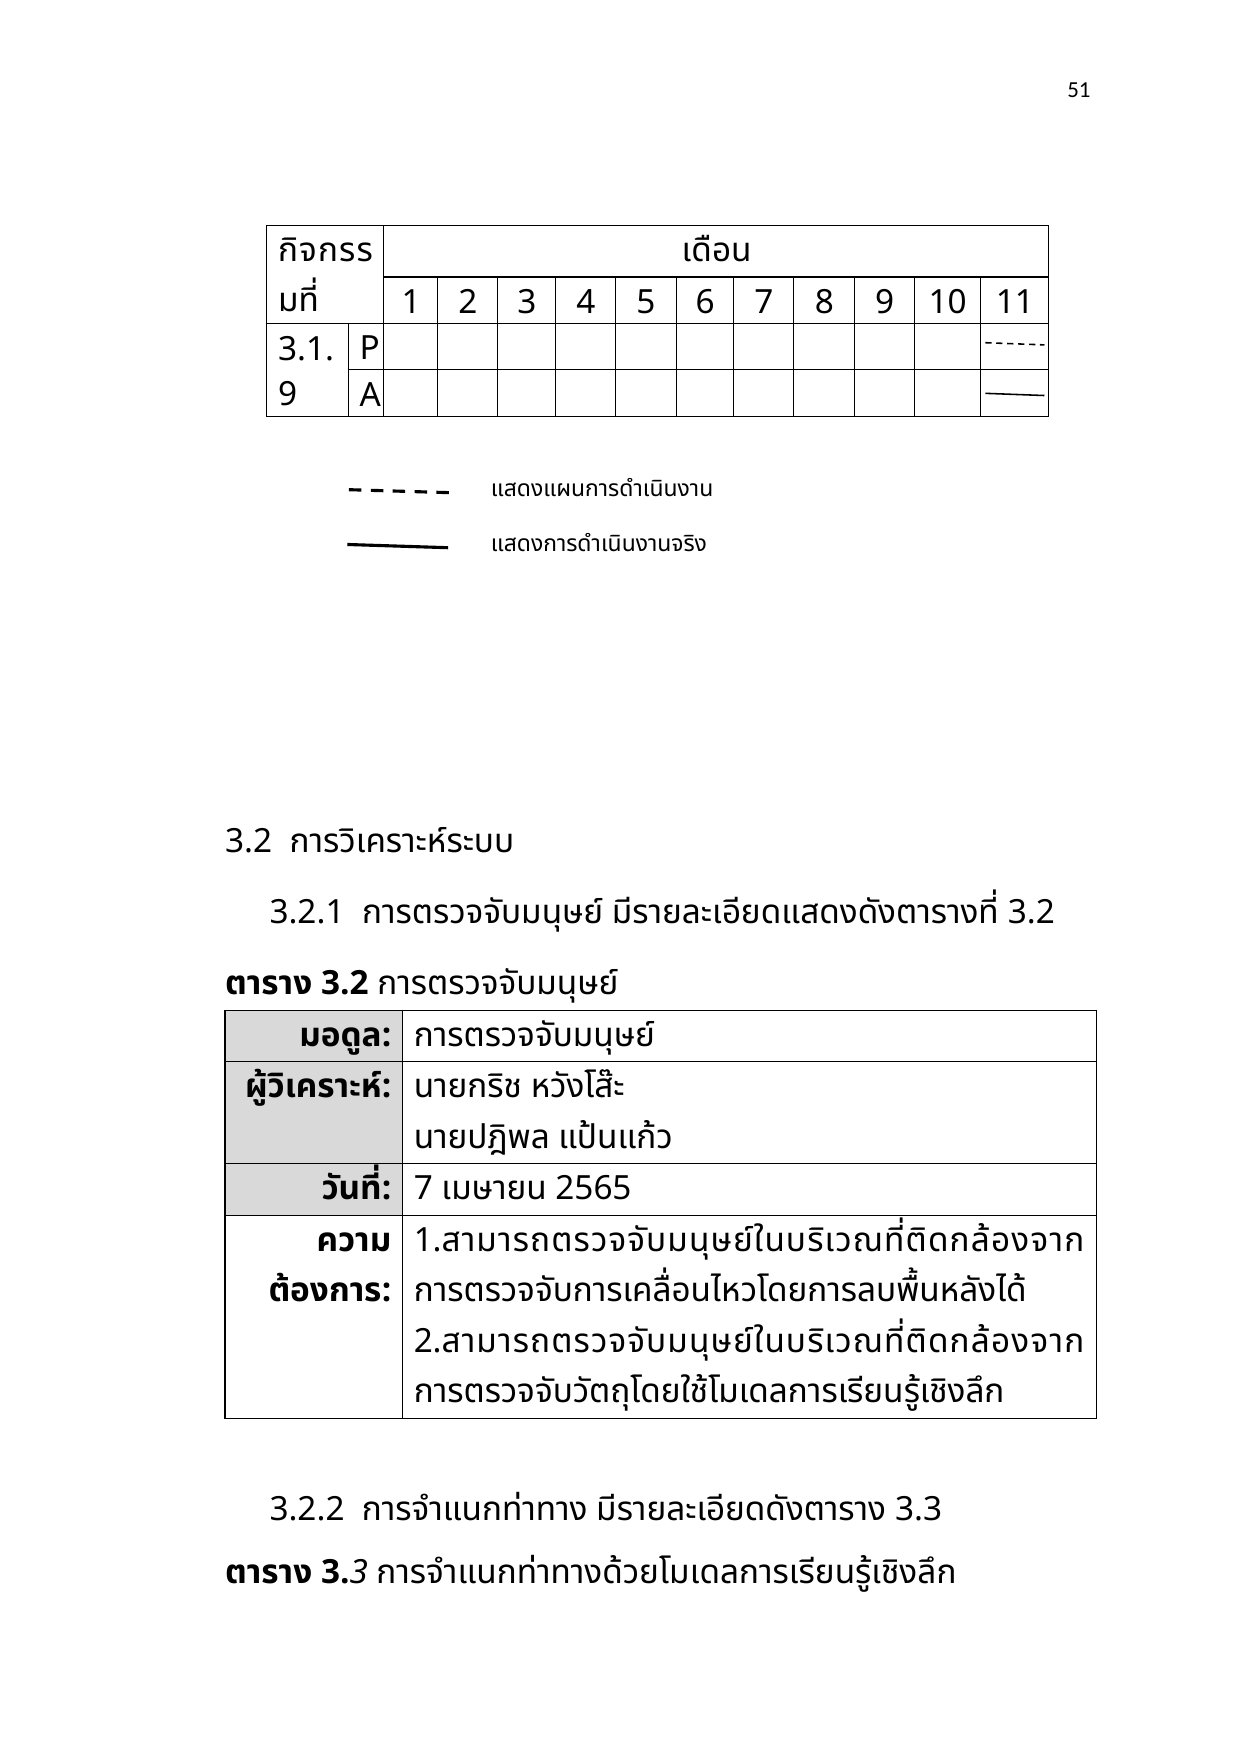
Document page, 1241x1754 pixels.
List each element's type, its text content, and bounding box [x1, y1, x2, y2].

text 3.2.2 การจำแนกท่าทาง มีรายละเอียดดังตาราง 3.3 [225, 1484, 1090, 1535]
table_cell [734, 324, 793, 369]
table_cell [981, 324, 1048, 369]
table_cell [384, 324, 437, 369]
table_cell [677, 370, 733, 416]
table_cell [915, 324, 980, 369]
table_cell 9 [855, 278, 914, 323]
table_cell [981, 370, 1048, 416]
table_cell 3 [498, 278, 555, 323]
table_cell [855, 324, 914, 369]
table_cell 7 [734, 278, 793, 323]
table_cell ผู้วิเคราะห์: [226, 1062, 402, 1163]
table_cell 7 เมษายน 2565 [403, 1164, 1096, 1215]
table_cell [498, 324, 555, 369]
table_cell 4 [556, 278, 615, 323]
table_cell [794, 370, 854, 416]
table_cell [438, 370, 497, 416]
table_cell [498, 370, 555, 416]
table_cell [616, 370, 676, 416]
table_cell [734, 370, 793, 416]
table_cell [855, 370, 914, 416]
text แสดงการดำเนินงานจริง [225, 527, 1090, 562]
table_cell 2 [438, 278, 497, 323]
table_cell 3.1.9 [267, 324, 348, 416]
table_cell [677, 324, 733, 369]
subtitle 3.2 การวิเคราะห์ระบบ [225, 816, 1090, 867]
text ตาราง 3.3 การจำแนกท่าทางด้วยโมเดลการเรียนรู้เชิงลึก [225, 1548, 1090, 1598]
table_cell 11 [981, 278, 1048, 323]
table_cell [915, 370, 980, 416]
table_header กิจกรรมที่ [267, 226, 383, 323]
table_cell P [349, 324, 383, 369]
text แสดงแผนการดำเนินงาน [225, 472, 1090, 507]
table_cell [616, 324, 676, 369]
table_header มอดูล: [226, 1011, 402, 1061]
text ตาราง 3.2 การตรวจจับมนุษย์ [225, 959, 1090, 1009]
table_cell [556, 370, 615, 416]
table_cell [384, 370, 437, 416]
table_cell นายกริช หวังโส๊ะ นายปฎิพล แป้นแก้ว [403, 1062, 1096, 1163]
table_cell 6 [677, 278, 733, 323]
table_cell [556, 324, 615, 369]
table_cell 8 [794, 278, 854, 323]
table_cell 1 [384, 278, 437, 323]
table_cell วันที่: [226, 1164, 402, 1215]
table_header เดือน [384, 226, 1048, 276]
table_cell ความต้องการ: [226, 1216, 402, 1418]
table_cell 5 [616, 278, 676, 323]
table_cell [794, 324, 854, 369]
table_cell 1.สามารถตรวจจับมนุษย์ในบริเวณที่ติดกล้องจากการตรวจจับการเคลื่อนไหวโดยการลบพื้นหลังได้ 2.สามารถตรวจจับมนุษย์ในบริเวณที่ติดกล้องจากการตรวจจับวัตถุโดยใช้โมเดลการเรียนรู้เชิงลึก [403, 1216, 1096, 1418]
table_cell 10 [915, 278, 980, 323]
table_header การตรวจจับมนุษย์ [403, 1011, 1096, 1061]
table_cell [438, 324, 497, 369]
text 3.2.1 การตรวจจับมนุษย์ มีรายละเอียดแสดงดังตารางที่ 3.2 [225, 888, 1090, 938]
table_cell A [349, 370, 383, 416]
